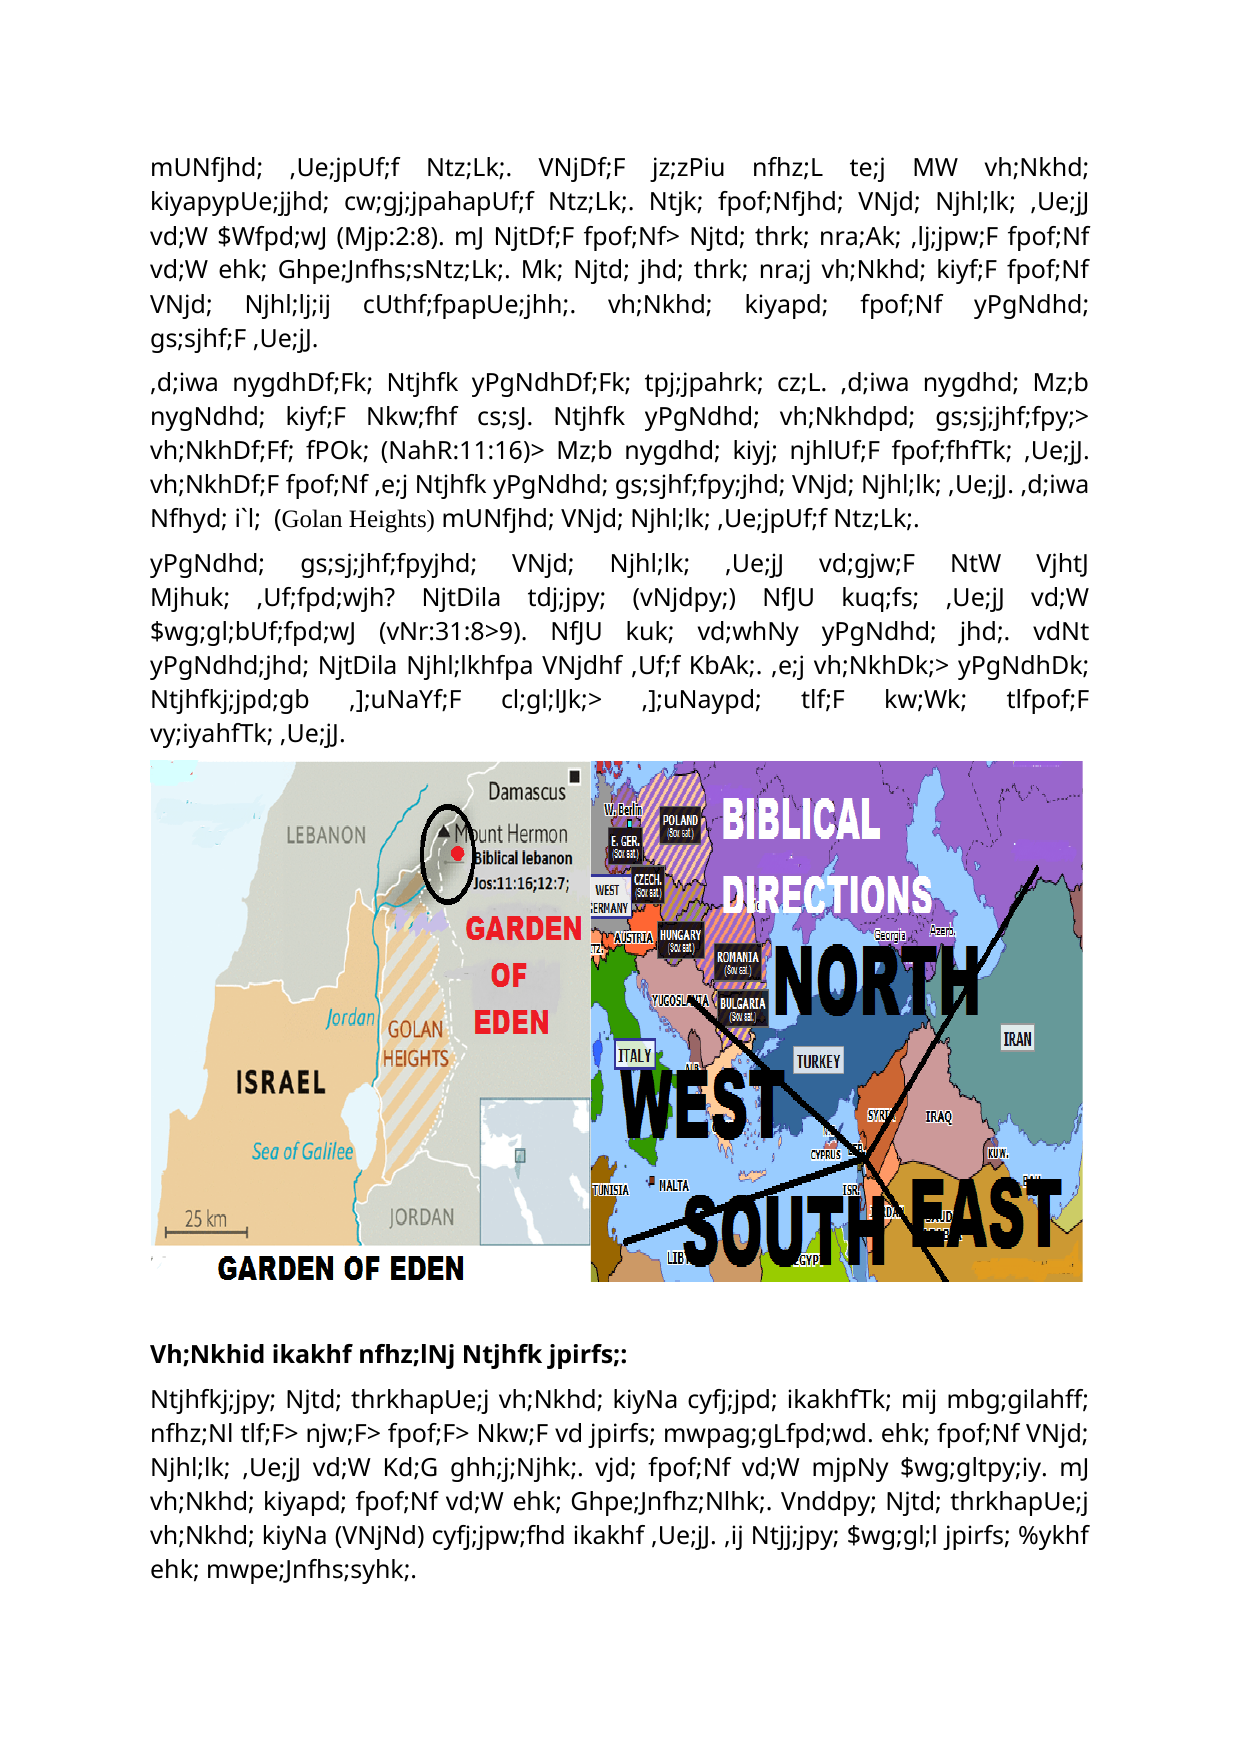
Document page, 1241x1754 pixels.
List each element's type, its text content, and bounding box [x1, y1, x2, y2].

picture [150, 760, 1083, 1282]
text Vh;Nkhid ikakhf nfhz;lNj Ntjhfk jpirfs;: [150, 1337, 1090, 1371]
text ,d;iwa nygdhDf;Fk; Ntjhfk yPgNdhDf;Fk; tpj;jpahrk; cz;L. ,d;iwa nygdhd; Mz;b nygNdhd; kiyf;F Nkw;fhf cs;sJ. Ntjhfk yPgNdhd; vh;Nkhdpd; gs;sj;jhf;fpy;> vh;NkhDf;Ff; fPOk; (NahR:11:16)> Mz;b nygdhd; kiyj; njhlUf;F fpof;fhfTk; ,Ue;jJ. vh;NkhDf;F fpof;Nf ,e;j Ntjhfk yPgNdhd; gs;sjhf;fpy;jhd; VNjd; Njhl;lk; ,Ue;jJ. ,d;iwa Nfhyd; i`l; (Golan Heights) mUNfjhd; VNjd; Njhl;lk; ,Ue;jpUf;f Ntz;Lk;. [150, 365, 1090, 535]
text Ntjhfkj;jpy; Njtd; thrkhapUe;j vh;Nkhd; kiyNa cyfj;jpd; ikakhfTk; mij mbg;gilahff; nfhz;Nl tlf;F> njw;F> fpof;F> Nkw;F vd jpirfs; mwpag;gLfpd;wd. ehk; fpof;Nf VNjd; Njhl;lk; ,Ue;jJ vd;W Kd;G ghh;j;Njhk;. vjd; fpof;Nf vd;W mjpNy $wg;gltpy;iy. mJ vh;Nkhd; kiyapd; fpof;Nf vd;W ehk; Ghpe;Jnfhz;Nlhk;. Vnddpy; Njtd; thrkhapUe;j vh;Nkhd; kiyNa (VNjNd) cyfj;jpw;fhd ikakhf ,Ue;jJ. ,ij Ntjj;jpy; $wg;gl;l jpirfs; %ykhf ehk; mwpe;Jnfhs;syhk;. [150, 1381, 1090, 1586]
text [150, 150, 1090, 354]
text yPgNdhd; gs;sj;jhf;fpyjhd; VNjd; Njhl;lk; ,Ue;jJ vd;gjw;F NtW VjhtJ Mjhuk; ,Uf;fpd;wjh? NjtDila tdj;jpy; (vNjdpy;) NfJU kuq;fs; ,Ue;jJ vd;W $wg;gl;bUf;fpd;wJ (vNr:31:8>9). NfJU kuk; vd;whNy yPgNdhd; jhd;. vdNt yPgNdhd;jhd; NjtDila Njhl;lkhfpa VNjdhf ,Uf;f KbAk;. ,e;j vh;NkhDk;> yPgNdhDk; Ntjhfkj;jpd;gb ,];uNaYf;F cl;gl;lJk;> ,];uNaypd; tlf;F kw;Wk; tlfpof;F vy;iyahfTk; ,Ue;jJ. [150, 546, 1090, 750]
